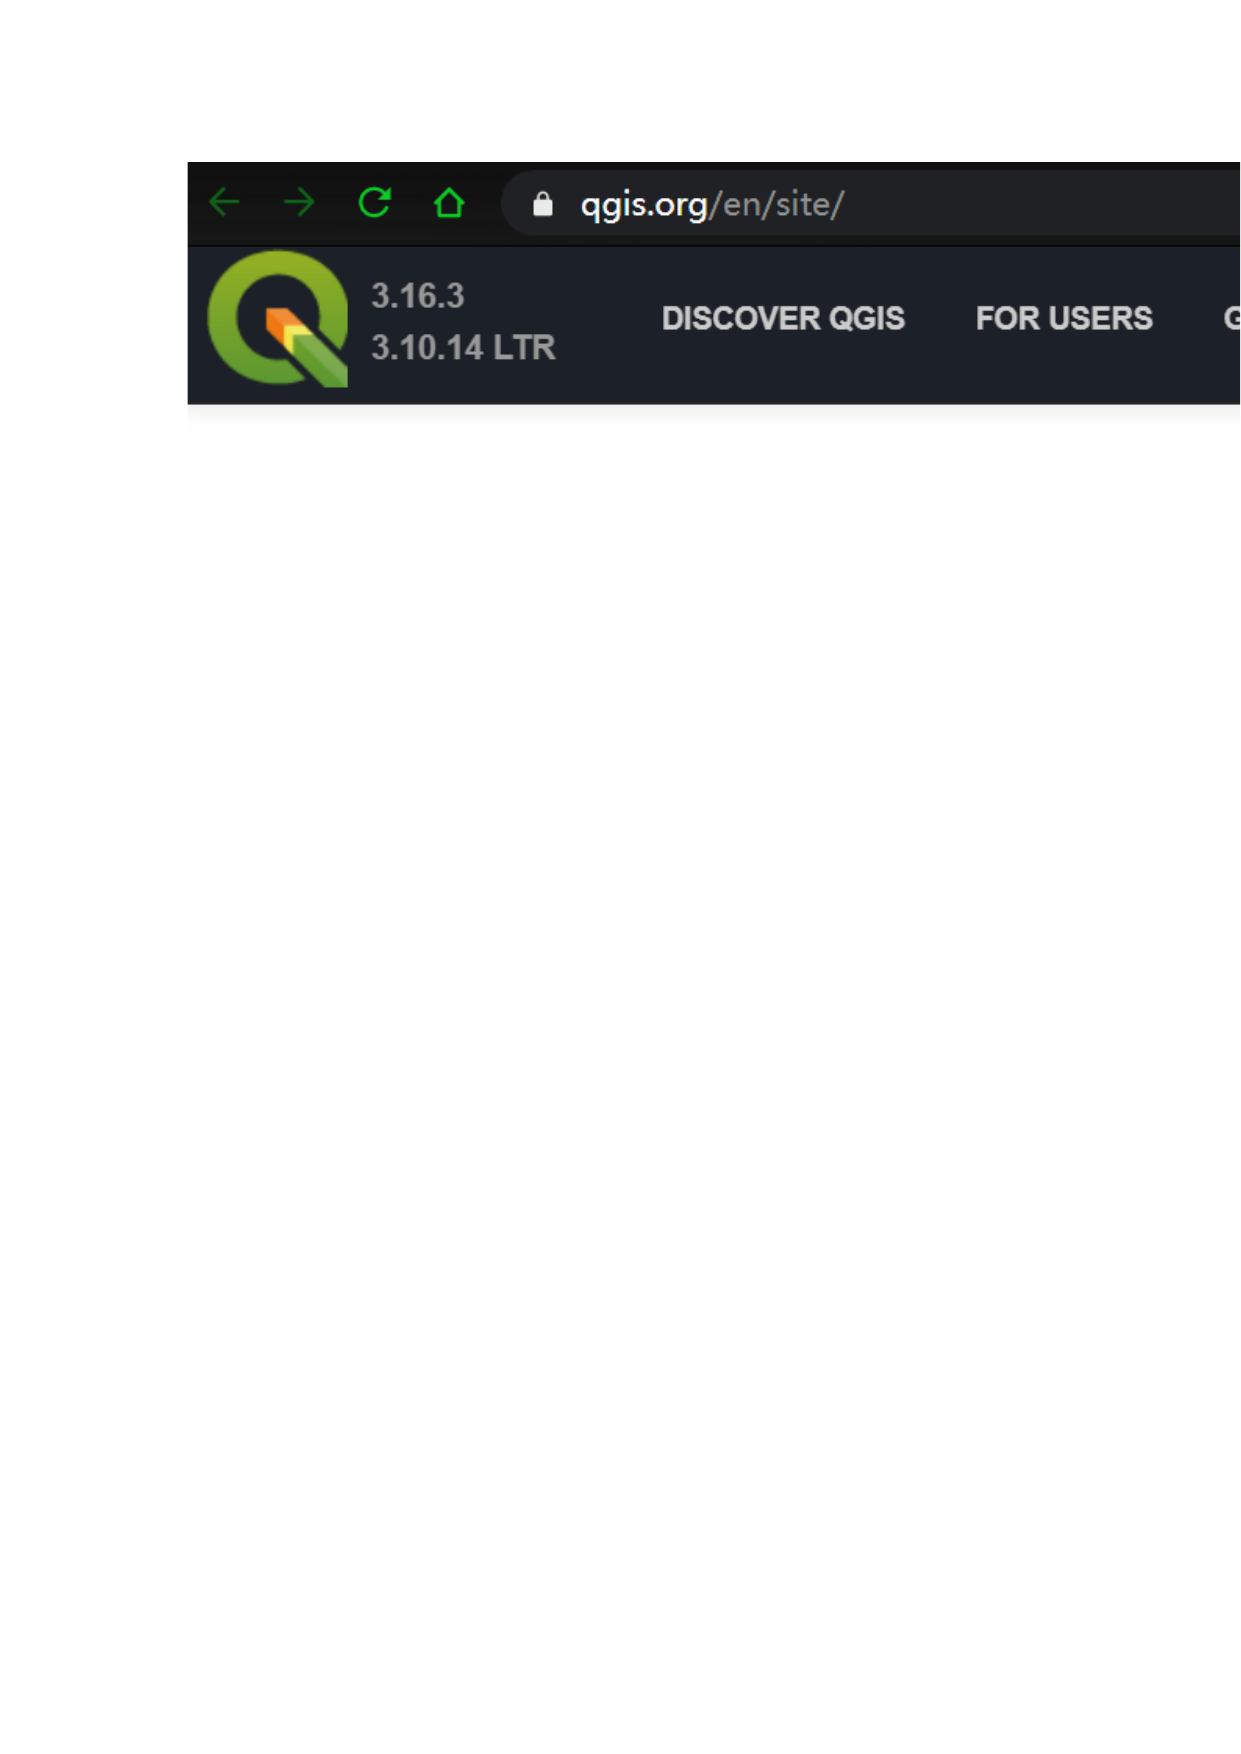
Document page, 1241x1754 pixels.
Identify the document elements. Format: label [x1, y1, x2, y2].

picture [187, 162, 1241, 1592]
